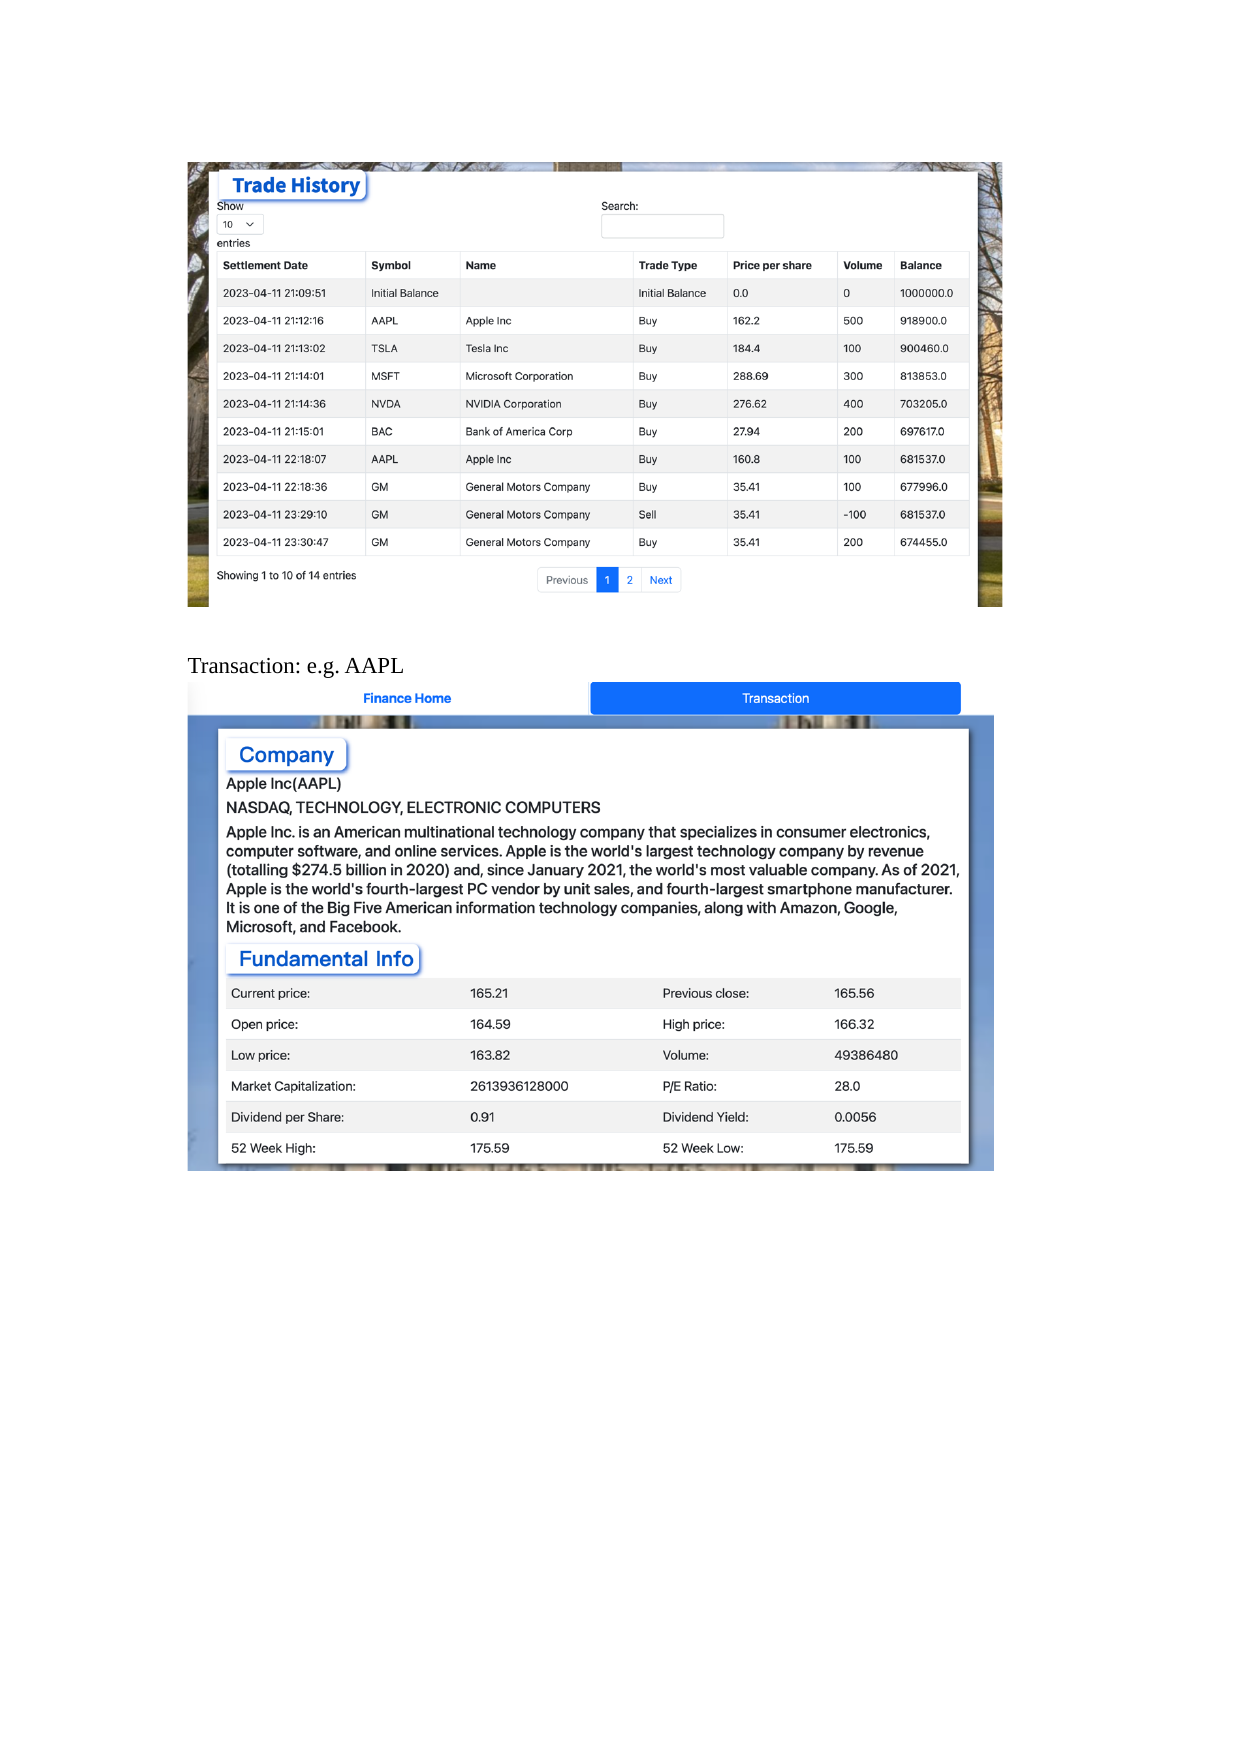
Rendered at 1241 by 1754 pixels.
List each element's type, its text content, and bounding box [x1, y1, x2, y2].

text Transaction: e.g. AAPL [187, 649, 1053, 682]
picture [187, 682, 994, 1171]
picture [187, 162, 1003, 607]
